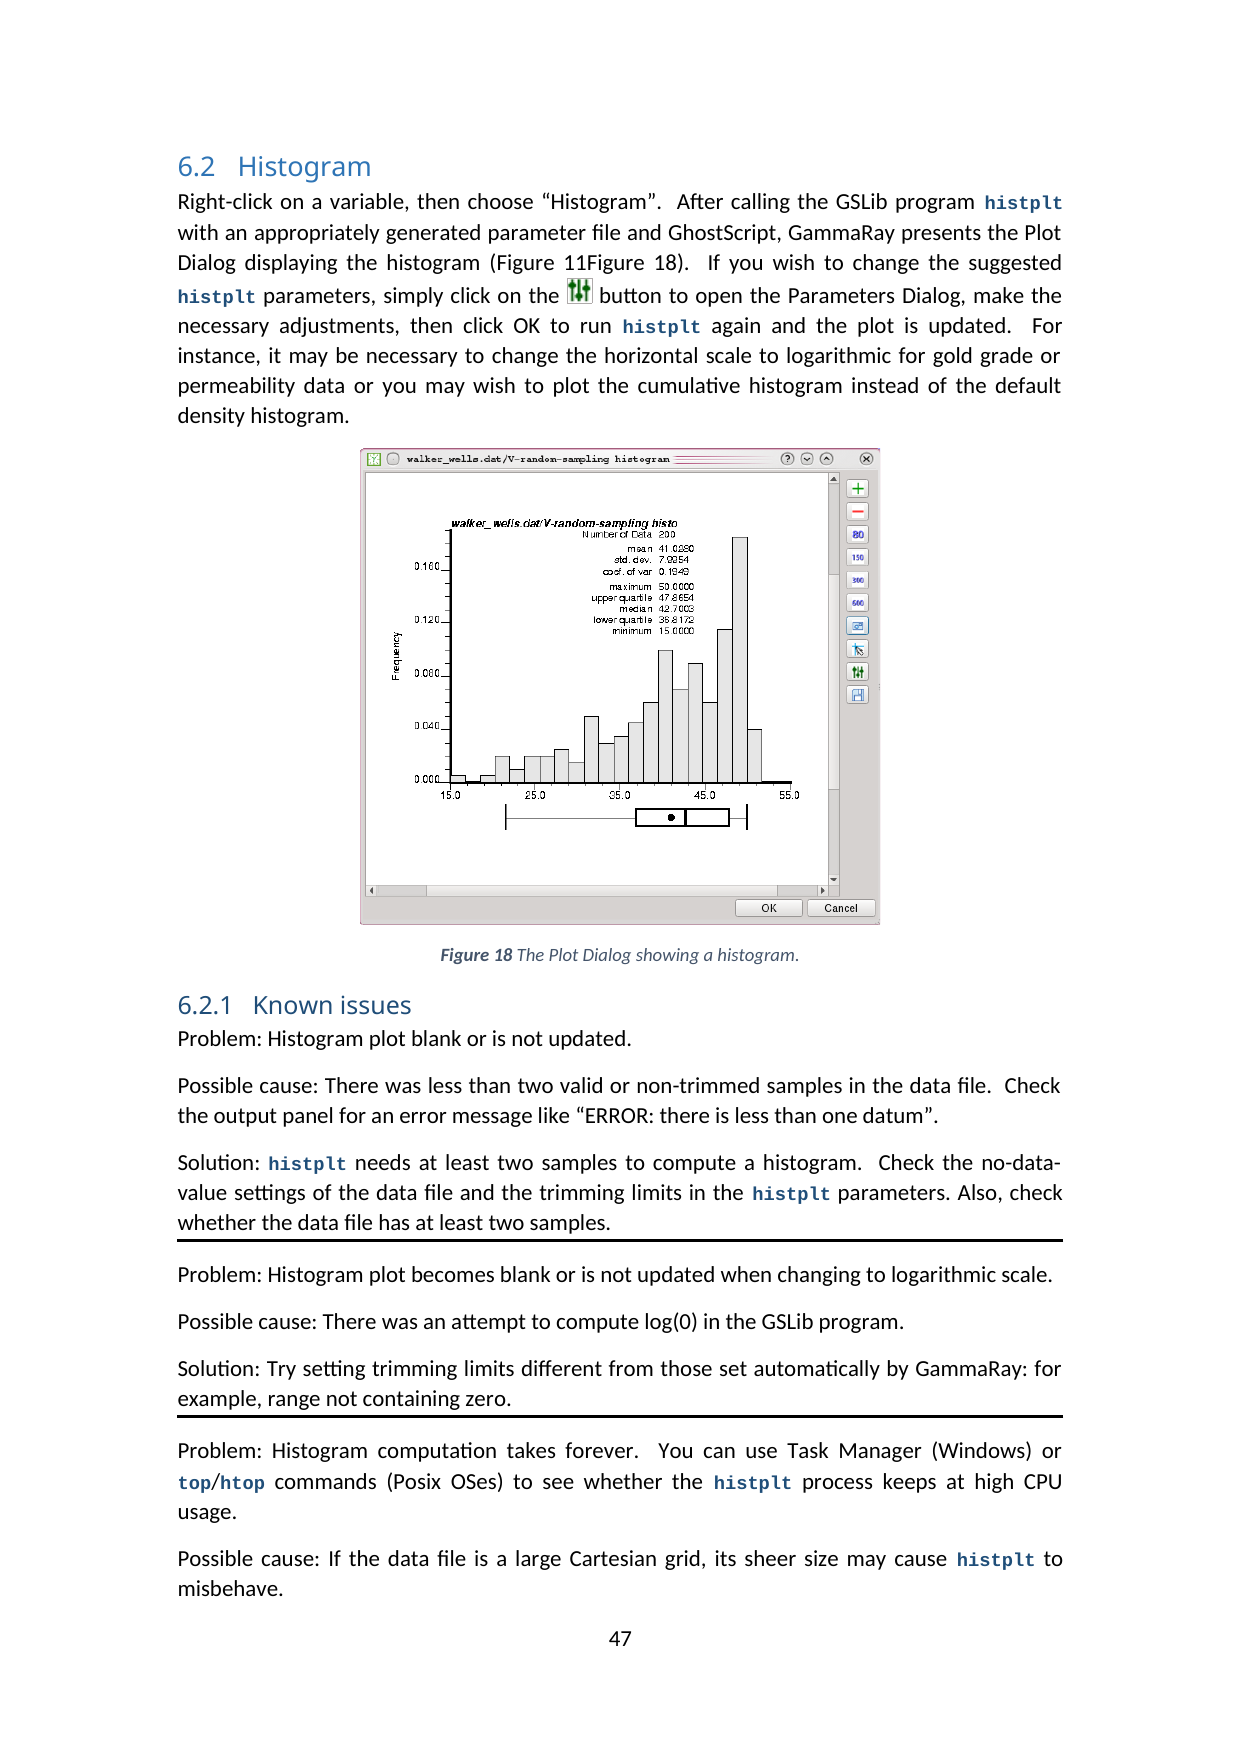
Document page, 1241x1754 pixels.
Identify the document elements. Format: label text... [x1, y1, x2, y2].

text Solution: histplt needs at least two samples to compute a histogram. Check the no-data-value settings of the data file and the trimming limits in the histplt parameters. Also, check whether the data file has at least two samples. [177, 1148, 1063, 1239]
text Problem: Histogram computation takes forever. You can use Task Manager (Windows) or top/htop commands (Posix OSes) to see whether the histplt process keeps at high CPU usage. [177, 1437, 1063, 1525]
picture [360, 448, 881, 925]
text Problem: Histogram plot becomes blank or is not updated when changing to logarithmic scale. [177, 1261, 1063, 1289]
text Possible cause: There was less than two valid or non-trimmed samples in the data file. Check the output panel for an error message like “ERROR: there is less than one datum”. [177, 1071, 1063, 1129]
text Solution: Try setting trimming limits different from those set automatically by GammaRay: for example, range not containing zero. [177, 1354, 1063, 1415]
text Possible cause: There was an attempt to compute log(0) in the GSLib program. [177, 1307, 1063, 1336]
subtitle Known issues [177, 987, 1063, 1021]
text Problem: Histogram plot blank or is not updated. [177, 1024, 1063, 1052]
text Figure 18 The Plot Dialog showing a histogram. [177, 944, 1063, 967]
text Possible cause: If the data file is a large Cartesian grid, its sheer size may cause histplt to misbehave. [177, 1544, 1063, 1602]
subtitle Histogram [177, 148, 1063, 184]
text Right-click on a variable, then choose “Histogram”. After calling the GSLib program histplt with an appropriately generated parameter file and GhostScript, GammaRay presents the Plot Dialog displaying the histogram (Figure 11Figure 18). If you wish to change the suggested histplt parameters, simply click on the button to open the Parameters Dialog, make the necessary adjustments, then click OK to run histplt again and the plot is updated. For instance, it may be necessary to change the horizontal scale to logarithmic for gold grade or permeability data or you may wish to plot the cumulative histogram instead of the default density histogram. [177, 187, 1063, 429]
picture [568, 279, 592, 303]
